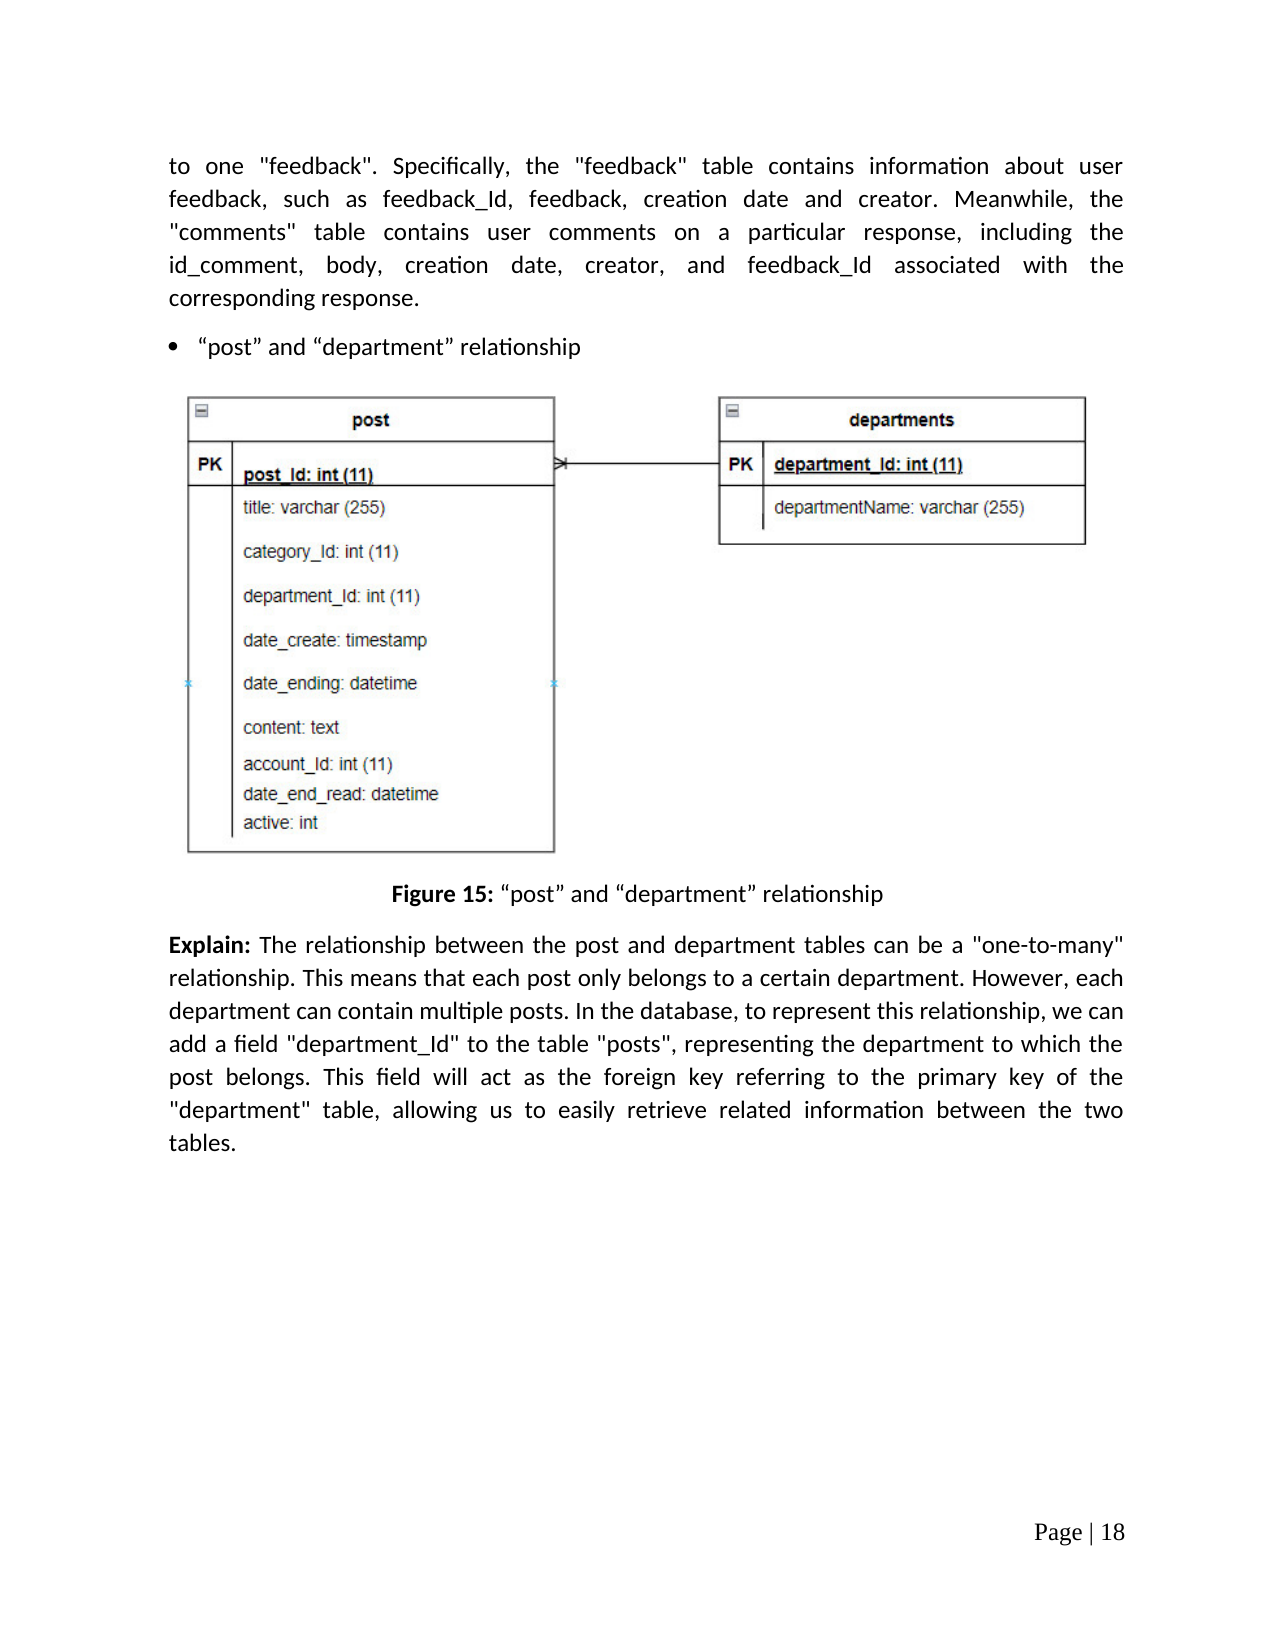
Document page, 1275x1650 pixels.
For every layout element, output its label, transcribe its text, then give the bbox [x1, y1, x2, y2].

picture [181, 387, 1094, 859]
list “post” and “department” relationship [169, 331, 1125, 362]
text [169, 150, 1125, 312]
text Explain: The relationship between the post and department tables can be a "one-to-many" relationship. This means that each post only belongs to a certain department. However, each department can contain multiple posts. In the database, to represent this relationship, we can add a field "department_Id" to the table "posts", representing the department to which the post belongs. This field will act as the foreign key referring to the primary key of the "department" table, allowing us to easily retrieve related information between the two tables. [169, 929, 1125, 1157]
text Figure 15: “post” and “department” relationship [150, 878, 1125, 908]
